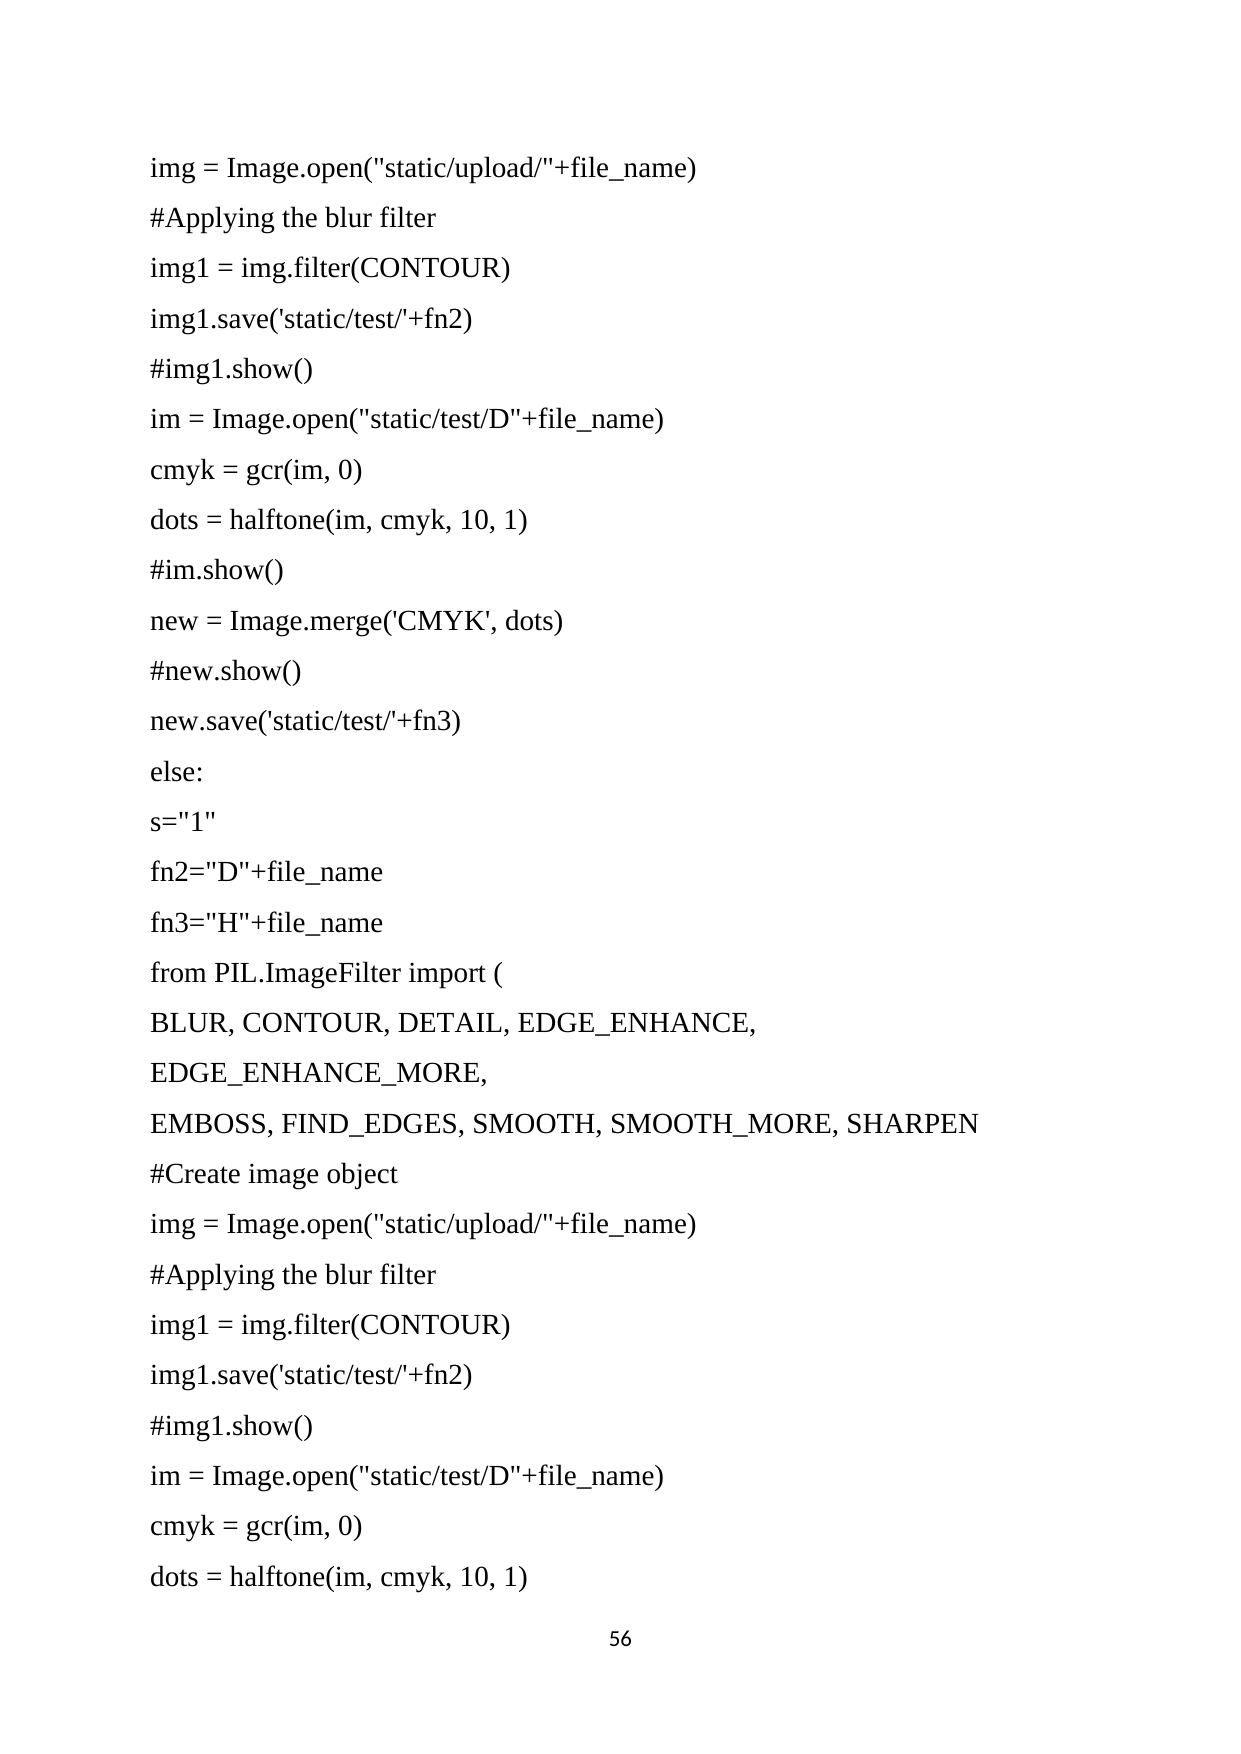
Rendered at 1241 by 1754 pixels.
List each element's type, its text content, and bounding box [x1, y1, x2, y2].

text img = Image.open("static/upload/"+file_name) [150, 1207, 1090, 1240]
text from PIL.ImageFilter import ( [150, 955, 1090, 988]
text dots = halftone(im, cmyk, 10, 1) [150, 1559, 1090, 1592]
text #img1.show() [150, 351, 1090, 385]
text dots = halftone(im, cmyk, 10, 1) [150, 502, 1090, 536]
text img1 = img.filter(CONTOUR) [150, 251, 1090, 284]
text #new.show() [150, 653, 1090, 687]
text else: [150, 754, 1090, 787]
text cmyk = gcr(im, 0) [150, 452, 1090, 485]
text fn2="D"+file_name [150, 854, 1090, 888]
text #Create image object [150, 1156, 1090, 1190]
text img1 = img.filter(CONTOUR) [150, 1307, 1090, 1341]
text #Applying the blur filter [150, 200, 1090, 234]
text new = Image.merge('CMYK', dots) [150, 603, 1090, 636]
text s="1" [150, 804, 1090, 838]
text #im.show() [150, 552, 1090, 586]
text fn3="H"+file_name [150, 905, 1090, 938]
text BLUR, CONTOUR, DETAIL, EDGE_ENHANCE, EDGE_ENHANCE_MORE, [150, 1005, 1090, 1089]
text img = Image.open("static/upload/"+file_name) [150, 150, 1090, 183]
text EMBOSS, FIND_EDGES, SMOOTH, SMOOTH_MORE, SHARPEN [150, 1106, 1090, 1139]
text im = Image.open("static/test/D"+file_name) [150, 402, 1090, 435]
text new.save('static/test/'+fn3) [150, 703, 1090, 737]
text cmyk = gcr(im, 0) [150, 1508, 1090, 1542]
text #Applying the blur filter [150, 1257, 1090, 1290]
text img1.save('static/test/'+fn2) [150, 301, 1090, 334]
text im = Image.open("static/test/D"+file_name) [150, 1458, 1090, 1492]
text #img1.show() [150, 1408, 1090, 1441]
text img1.save('static/test/'+fn2) [150, 1357, 1090, 1391]
